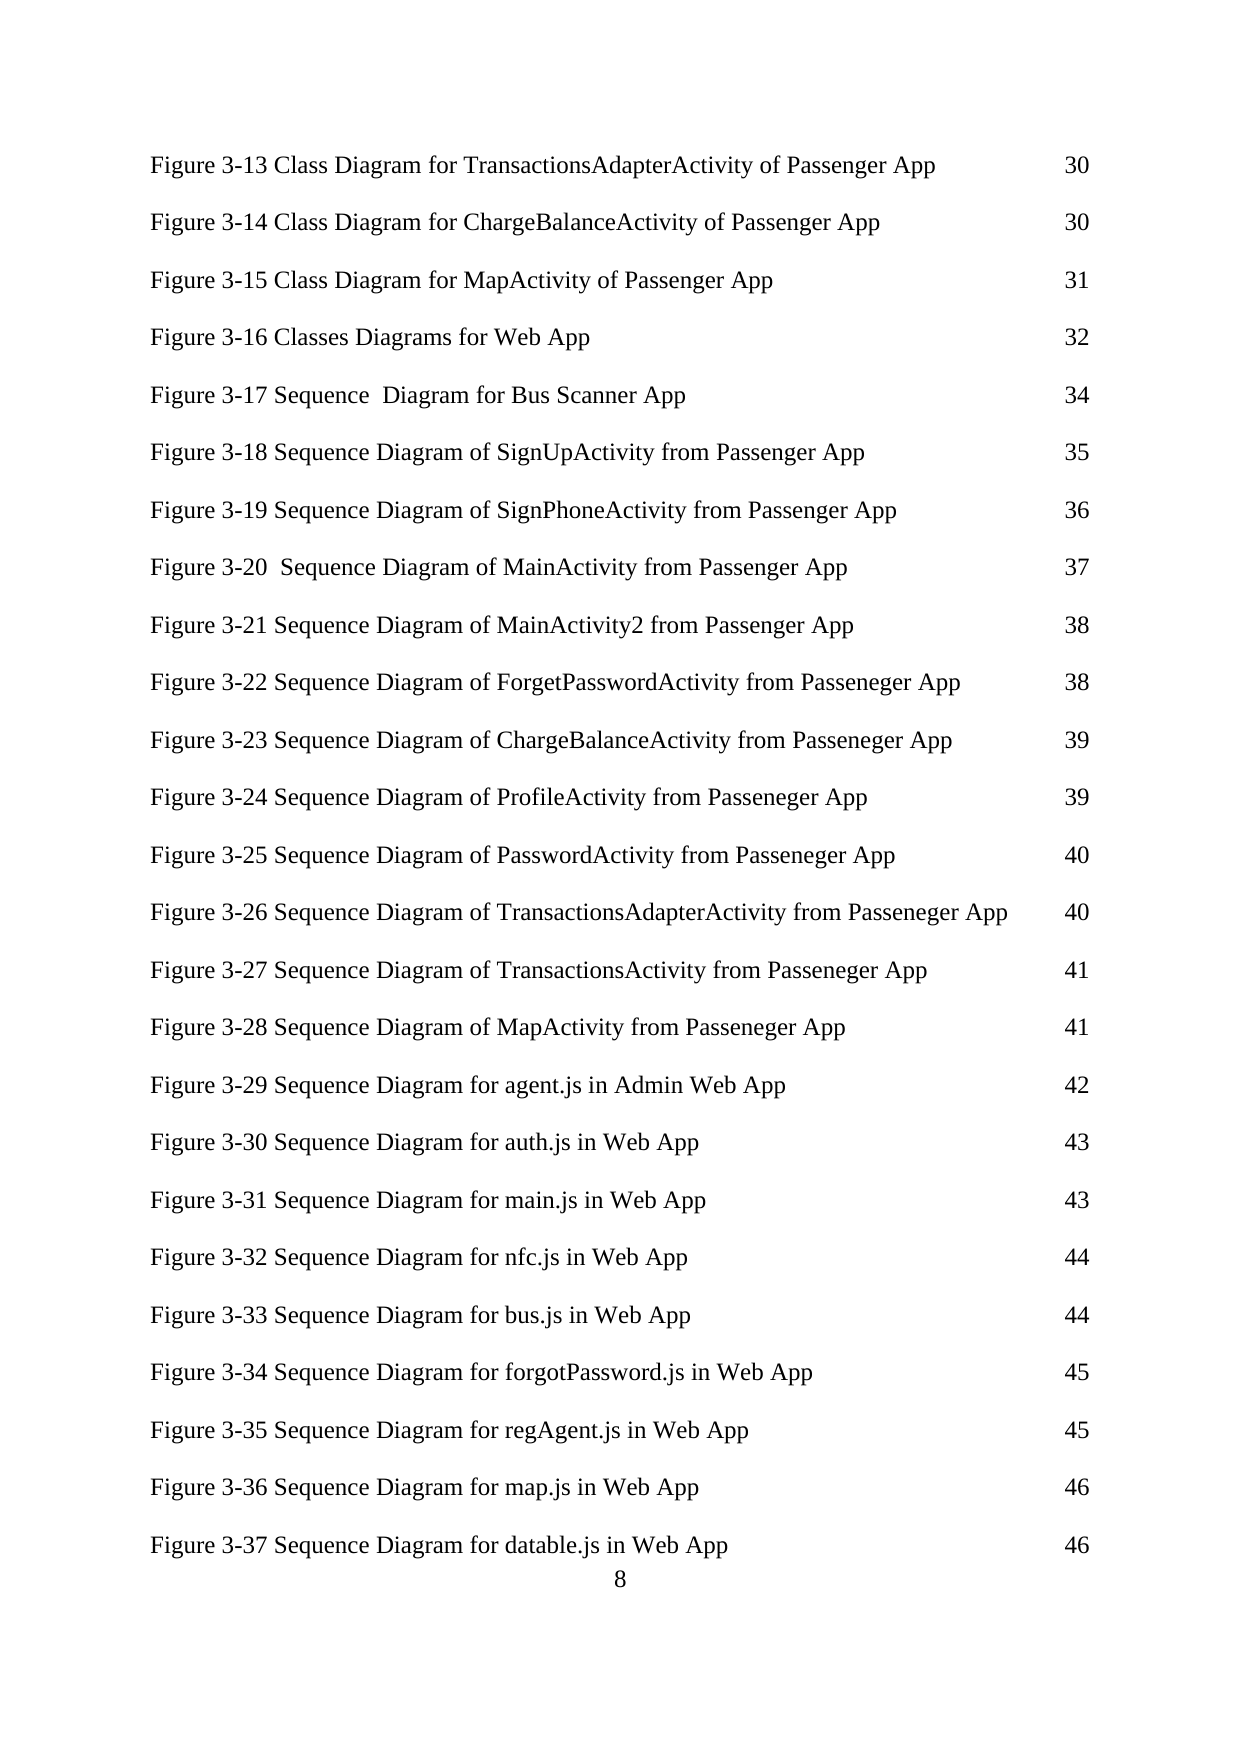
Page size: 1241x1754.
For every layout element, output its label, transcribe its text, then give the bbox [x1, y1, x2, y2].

text Figure ‎3-21 Sequence Diagram of MainActivity2 from Passenger App 38 [150, 610, 1090, 639]
text Figure ‎3-35 Sequence Diagram for regAgent.js in Web App 45 [150, 1415, 1090, 1444]
text Figure ‎3-23 Sequence Diagram of ChargeBalanceActivity from Passeneger App 39 [150, 725, 1090, 754]
text Figure ‎3-33 Sequence Diagram for bus.js in Web App 44 [150, 1300, 1090, 1329]
text Figure ‎3-18 Sequence Diagram of SignUpActivity from Passenger App 35 [150, 437, 1090, 466]
text Figure ‎3-26 Sequence Diagram of TransactionsAdapterActivity from Passeneger App 40 [150, 897, 1090, 926]
text Figure ‎3-19 Sequence Diagram of SignPhoneActivity from Passenger App 36 [150, 495, 1090, 524]
text Figure ‎3-28 Sequence Diagram of MapActivity from Passeneger App 41 [150, 1012, 1090, 1041]
text Figure ‎3-22 Sequence Diagram of ForgetPasswordActivity from Passeneger App 38 [150, 667, 1090, 696]
text Figure ‎3-29 Sequence Diagram for agent.js in Admin Web App 42 [150, 1070, 1090, 1099]
text Figure ‎3-37 Sequence Diagram for datable.js in Web App 46 [150, 1530, 1090, 1559]
text Figure ‎3-24 Sequence Diagram of ProfileActivity from Passeneger App 39 [150, 782, 1090, 811]
text Figure ‎3-17 Sequence Diagram for Bus Scanner App 34 [150, 380, 1090, 409]
text Figure ‎3-16 Classes Diagrams for Web App 32 [150, 322, 1090, 351]
text Figure ‎3-14 Class Diagram for ChargeBalanceActivity of Passenger App 30 [150, 207, 1090, 236]
text Figure ‎3-25 Sequence Diagram of PasswordActivity from Passeneger App 40 [150, 840, 1090, 869]
text Figure ‎3-31 Sequence Diagram for main.js in Web App 43 [150, 1185, 1090, 1214]
text Figure ‎3-36 Sequence Diagram for map.js in Web App 46 [150, 1472, 1090, 1501]
text Figure ‎3-27 Sequence Diagram of TransactionsActivity from Passeneger App 41 [150, 955, 1090, 984]
text Figure ‎3-34 Sequence Diagram for forgotPassword.js in Web App 45 [150, 1357, 1090, 1386]
text Figure ‎3-32 Sequence Diagram for nfc.js in Web App 44 [150, 1242, 1090, 1271]
text Figure ‎3-13 Class Diagram for TransactionsAdapterActivity of Passenger App 30 [150, 150, 1090, 179]
text Figure ‎3-15 Class Diagram for MapActivity of Passenger App 31 [150, 265, 1090, 294]
text Figure ‎3-20 Sequence Diagram of MainActivity from Passenger App 37 [150, 552, 1090, 581]
text Figure ‎3-30 Sequence Diagram for auth.js in Web App 43 [150, 1127, 1090, 1156]
